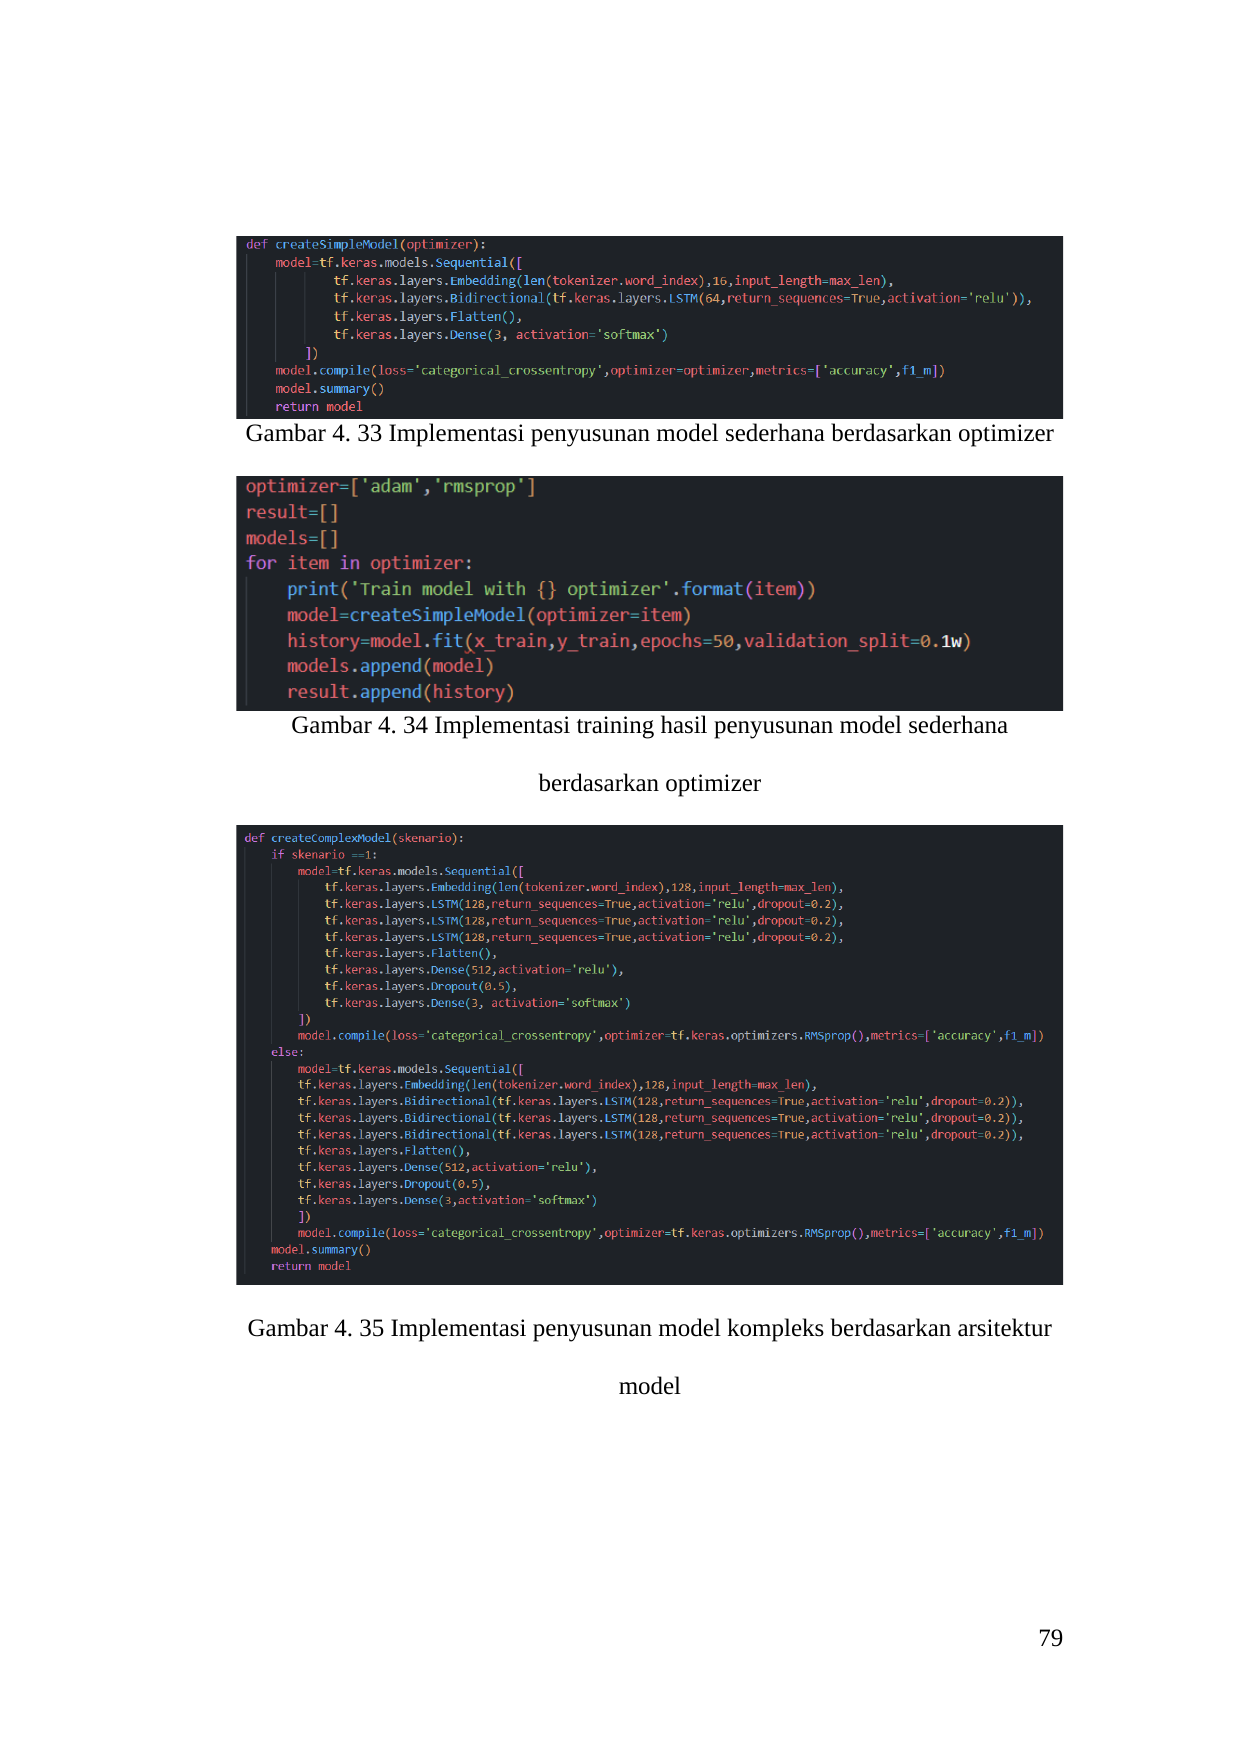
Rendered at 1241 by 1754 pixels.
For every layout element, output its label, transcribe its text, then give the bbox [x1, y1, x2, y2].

text Gambar 4. 35 Implementasi penyusunan model kompleks berdasarkan arsitektur model [236, 1313, 1063, 1400]
picture [236, 236, 1064, 419]
picture [236, 825, 1064, 1285]
text Gambar 4. 34 Implementasi training hasil penyusunan model sederhana berdasarkan optimizer [236, 711, 1063, 797]
text Gambar 4. 33 Implementasi penyusunan model sederhana berdasarkan optimizer [236, 419, 1063, 447]
picture [236, 476, 1064, 711]
